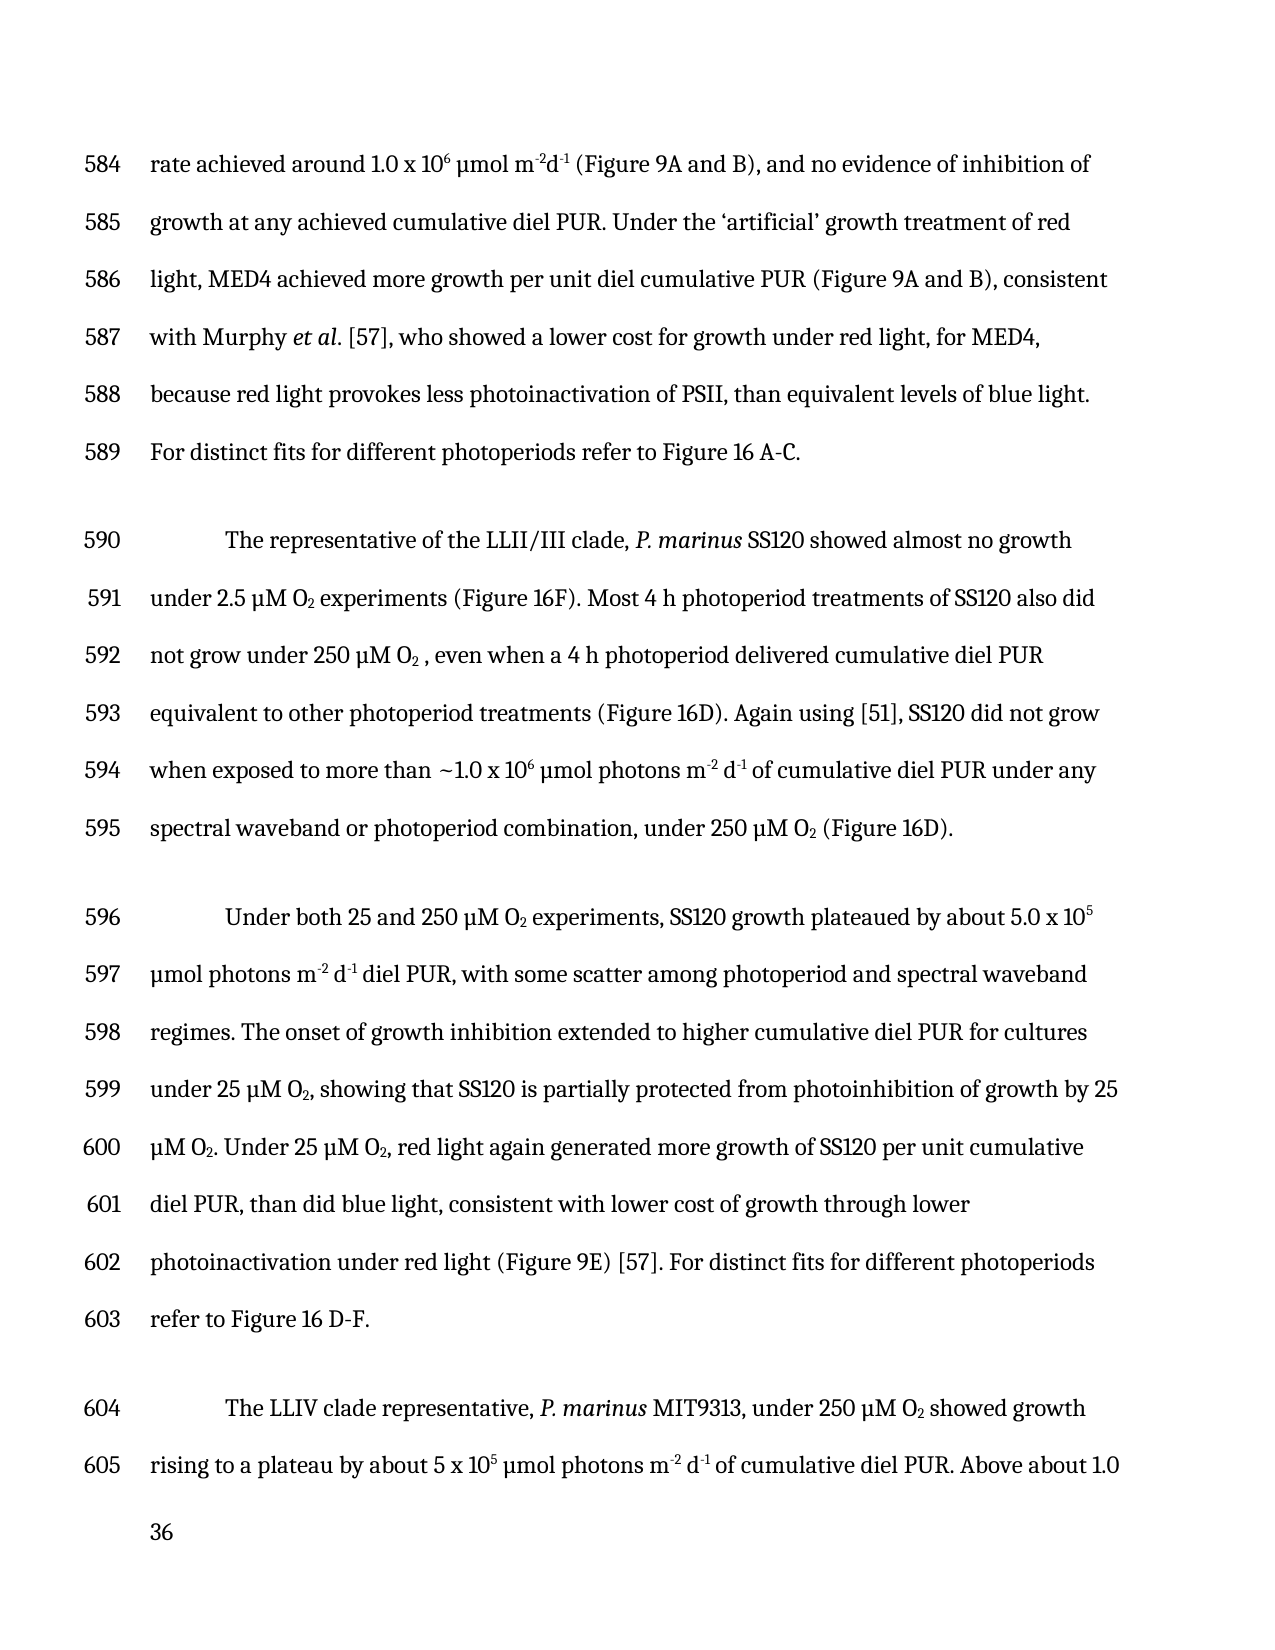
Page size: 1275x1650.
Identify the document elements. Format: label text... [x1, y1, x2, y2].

text Under both 25 and 250 µM O2 experiments, SS120 growth plateaued by about 5.0 x 105 µmol photons m-2 d-1 diel PUR, with some scatter among photoperiod and spectral waveband regimes. The onset of growth inhibition extended to higher cumulative diel PUR for cultures under 25 µM O2, showing that SS120 is partially protected from photoinhibition of growth by 25 µM O2. Under 25 µM O2, red light again generated more growth of SS120 per unit cumulative diel PUR, than did blue light, consistent with lower cost of growth through lower photoinactivation under red light (Figure 9E) [57]. For distinct fits for different photoperiods refer to Figure 16 D-F. [150, 902, 1125, 1334]
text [150, 150, 1125, 466]
text The representative of the LLII/III clade, P. marinus SS120 showed almost no growth under 2.5 µM O2 experiments (Figure 16F). Most 4 h photoperiod treatments of SS120 also did not grow under 250 µM O2 , even when a 4 h photoperiod delivered cumulative diel PUR equivalent to other photoperiod treatments (Figure 16D). Again using [51], SS120 did not grow when exposed to more than ~1.0 x 106 µmol photons m-2 d-1 of cumulative diel PUR under any spectral waveband or photoperiod combination, under 250 µM O2 (Figure 16D). [150, 526, 1125, 842]
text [150, 1394, 1125, 1480]
